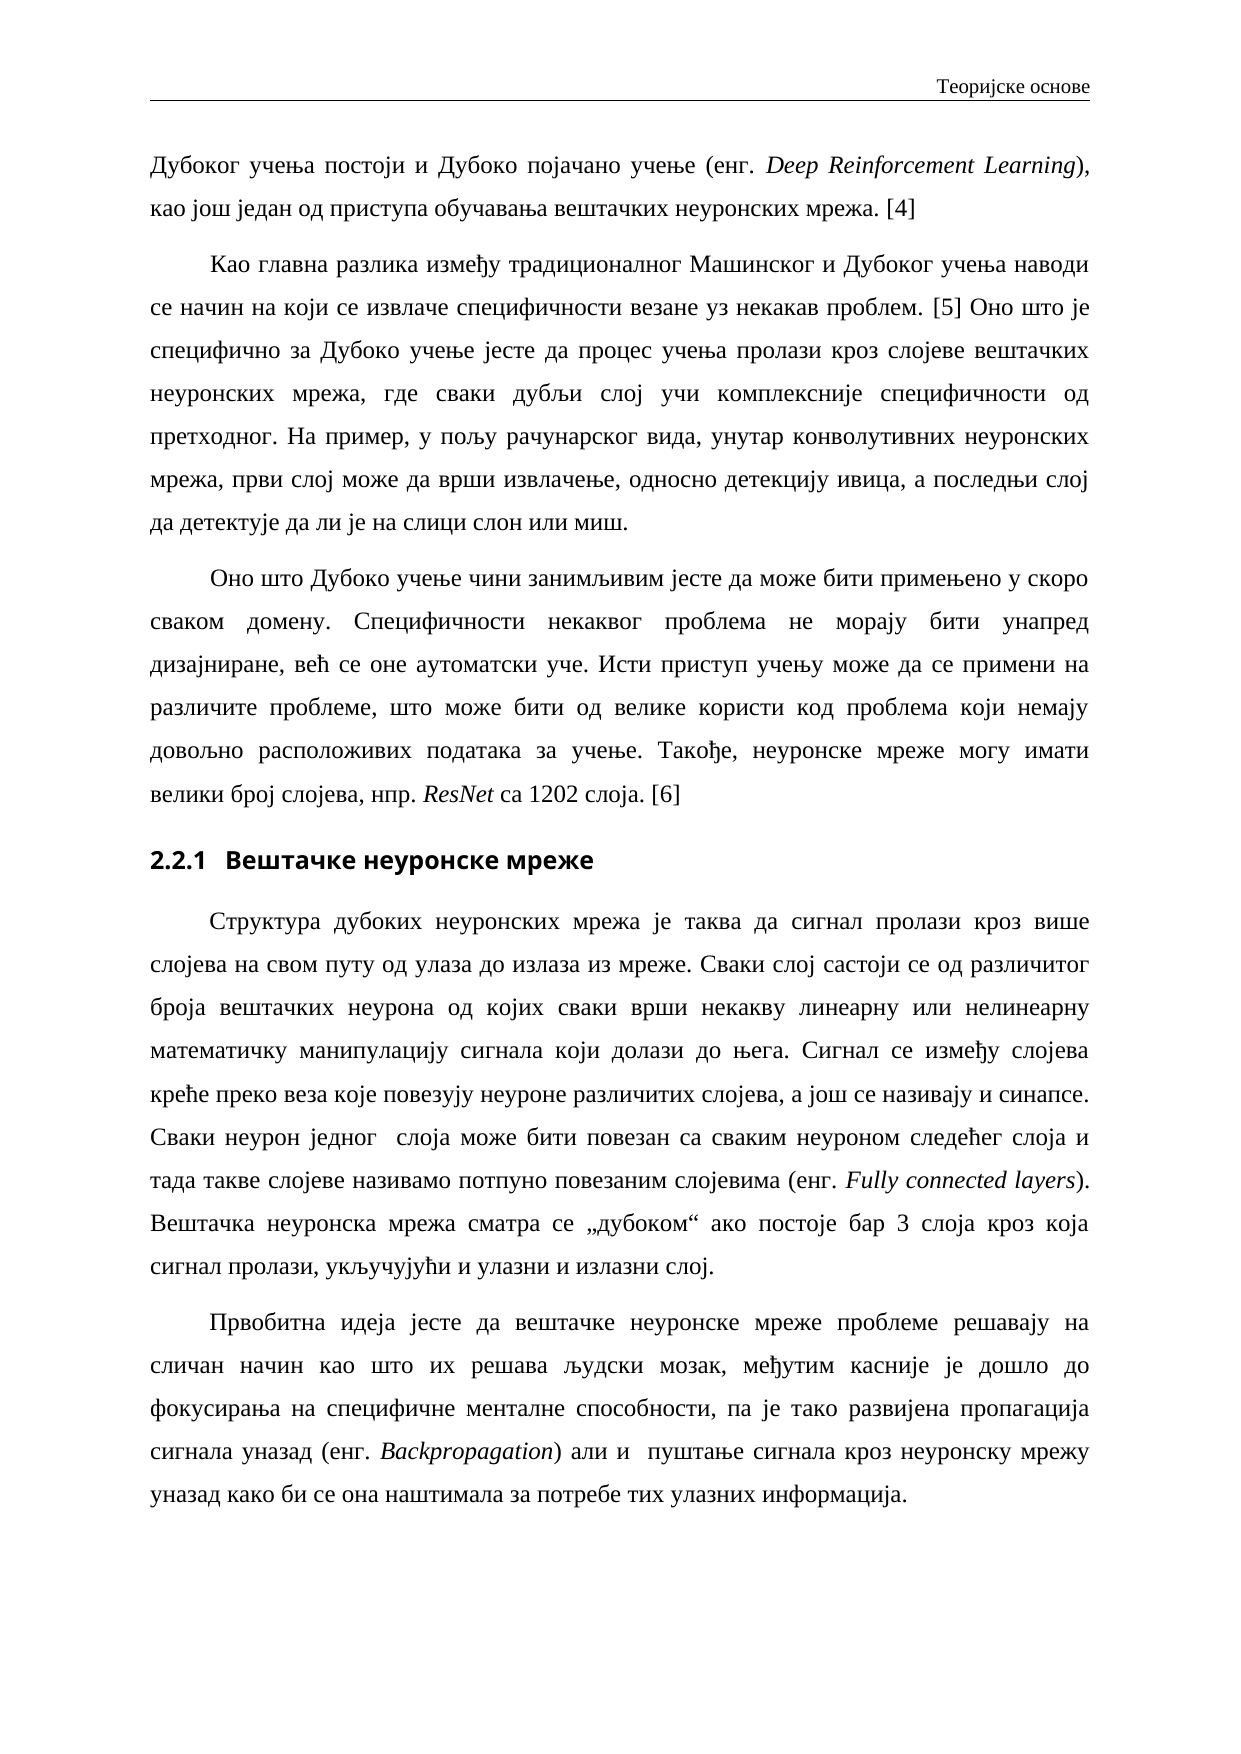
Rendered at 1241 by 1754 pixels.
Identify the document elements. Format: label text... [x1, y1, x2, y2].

subtitle Вештачке неуронске мреже [150, 843, 1090, 877]
text Првобитна идеја јесте да вештачке неуронске мреже проблеме решавају на сличан начин као што их решава људски мозак, међутим касније је дошло до фокусирања на специфичне менталне способности, па је тако развијена пропагација сигнала уназад (енг. Backpropagation) али и пуштање сигнала кроз неуронску мрежу уназад како би се она наштимала за потребе тих улазних информација. [150, 1307, 1090, 1508]
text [150, 150, 1090, 222]
text Као главна разлика између традиционалног Машинског и Дубоког учења наводи се начин на који се извлаче специфичности везане уз некакав проблем. [5] Оно што је специфично за Дубоко учење јесте да процес учења пролази кроз слојеве вештачких неуронских мрежа, где сваки дубљи слој учи комплексније специфичности од претходног. На пример, у пољу рачунарског вида, унутар конволутивних неуронских мрежа, први слој може да врши извлачење, односно детекцију ивица, а последњи слој да детектује да ли је на слици слон или миш. [150, 249, 1090, 536]
text Структура дубоких неуронских мрежа је таква да сигнал пролази кроз више слојева на свом путу од улаза до излаза из мреже. Сваки слој састоји се од различитог броја вештачких неурона од којих сваки врши некакву линеарну или нелинеарну математичку манипулацију сигнала који долази до њега. Сигнал се између слојева креће преко веза које повезују неуроне различитих слојева, а још се називају и синапсе. Сваки неурон једног слоја може бити повезан са сваким неуроном следећег слоја и тада такве слојеве називамо потпуно повезаним слојевима (енг. Fully connected layers). Вештачка неуронска мрежа сматра се „дубоком“ ако постоје бар 3 слоја кроз која сигнал пролази, укључујући и улазни и излазни слој. [150, 906, 1090, 1280]
text Оно што Дубоко учење чини занимљивим јесте да може бити примењено у скоро сваком домену. Специфичности некаквог проблема не морају бити унапред дизајниране, већ се оне аутоматски уче. Исти приступ учењу може да се примени на различите проблеме, што може бити од велике користи код проблема који немају довољно расположивих података за учење. Такође, неуронске мреже могу имати велики број слојева, нпр. ResNet са 1202 слоја. [6] [150, 563, 1090, 807]
